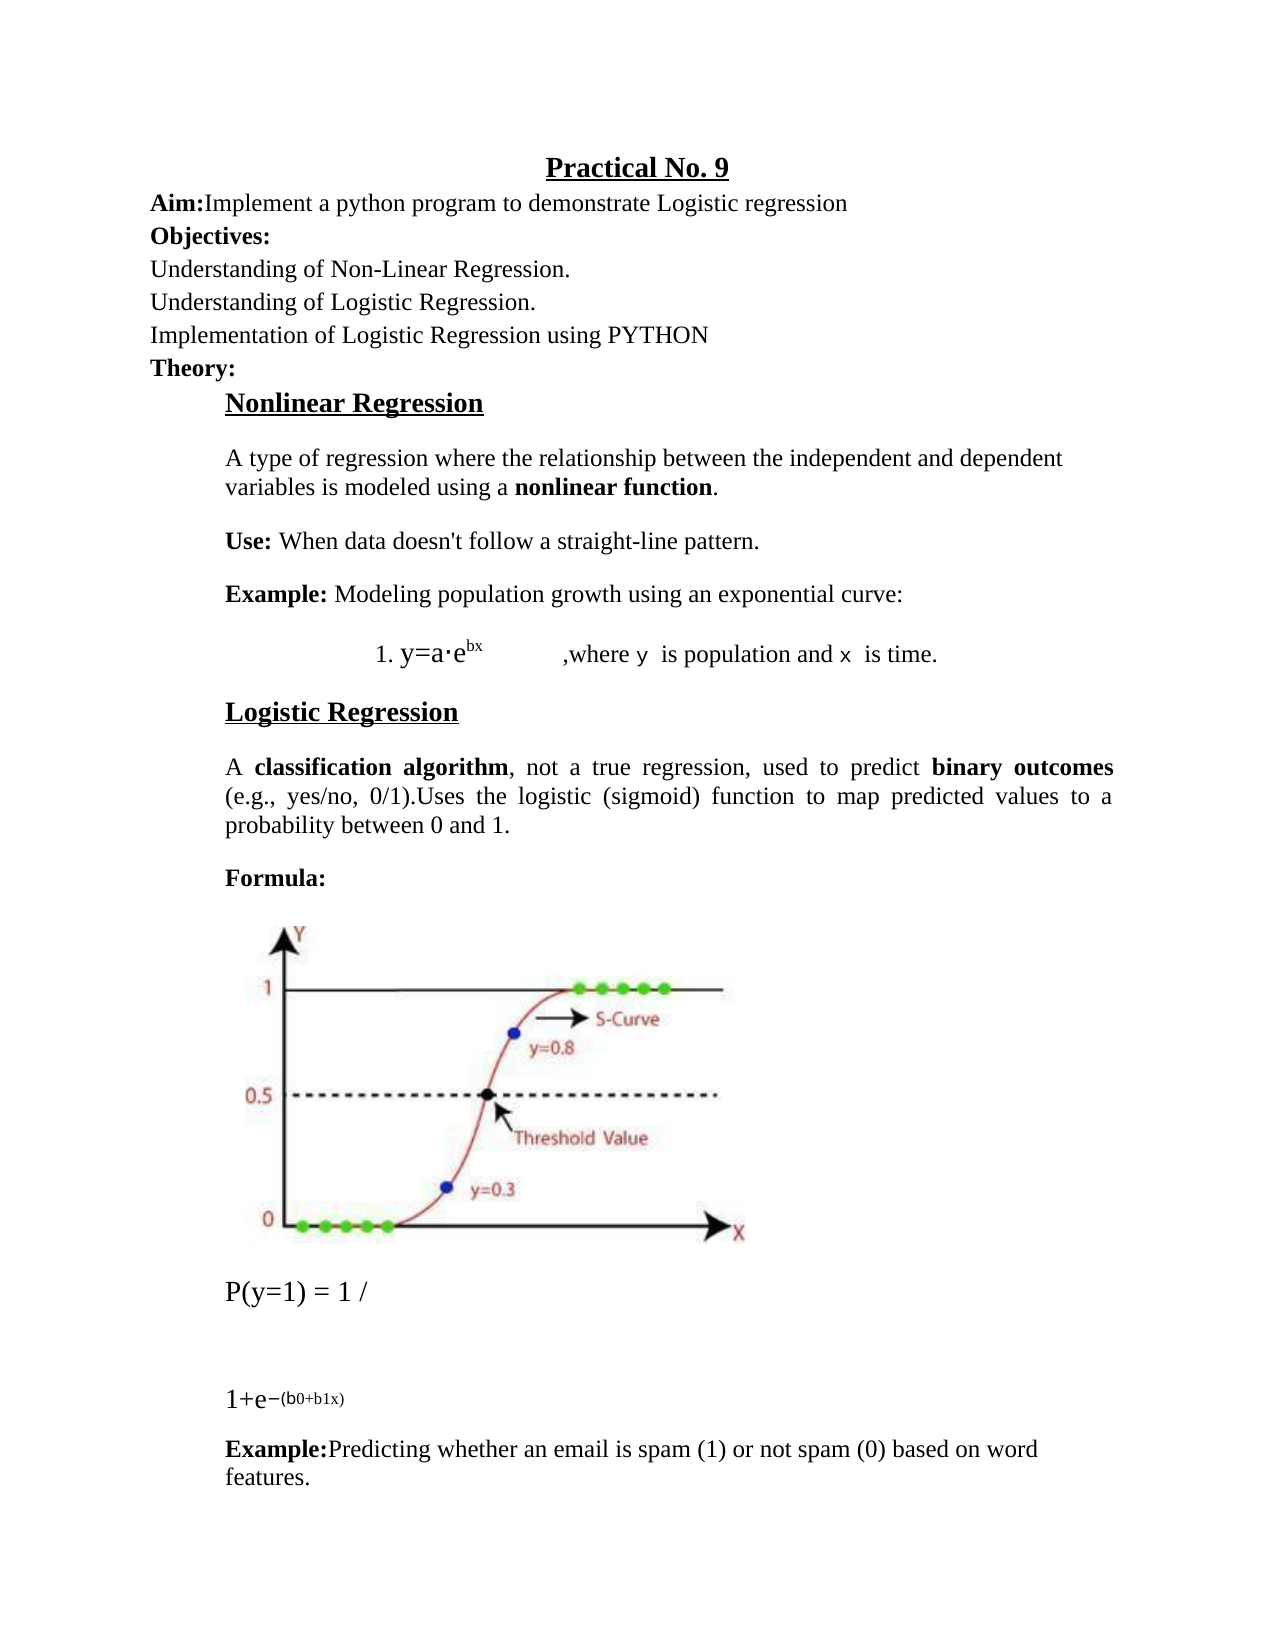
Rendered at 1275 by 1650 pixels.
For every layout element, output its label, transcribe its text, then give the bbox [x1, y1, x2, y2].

subtitle Logistic Regression [225, 695, 1200, 727]
text Understanding of Non-Linear Regression. Understanding of Logistic Regression. [150, 254, 668, 316]
text 1. y=a⋅ebx ,where y is population and x is time. [112, 632, 1200, 671]
text P(y=1) = 1 / [225, 1274, 1200, 1308]
picture [245, 926, 746, 1244]
text Implementation of Logistic Regression using PYTHON [150, 320, 1200, 349]
subtitle Nonlinear Regression [225, 386, 1200, 418]
text A classification algorithm, not a true regression, used to predict binary outcomes (e.g., yes/no, 0/1).Uses the logistic (sigmoid) function to map predicted values to a probability between 0 and 1. [225, 752, 1114, 838]
text Practical No. 9 Aim:Implement a python program to demonstrate Logistic regression Objectives: [150, 150, 889, 249]
text Use: When data doesn't follow a straight-line pattern. [225, 526, 1200, 554]
text A type of regression where the relationship between the independent and dependent variables is modeled using a nonlinear function. [225, 443, 1115, 501]
text Example: Modeling population growth using an exponential curve: [225, 579, 1200, 608]
text Theory: [150, 353, 1200, 382]
text Example:Predicting whether an email is spam (1) or not spam (0) based on word features. [225, 1434, 1115, 1491]
text 1+e−(b0+b1x) [225, 1359, 1200, 1415]
subtitle Formula: [225, 863, 1200, 892]
